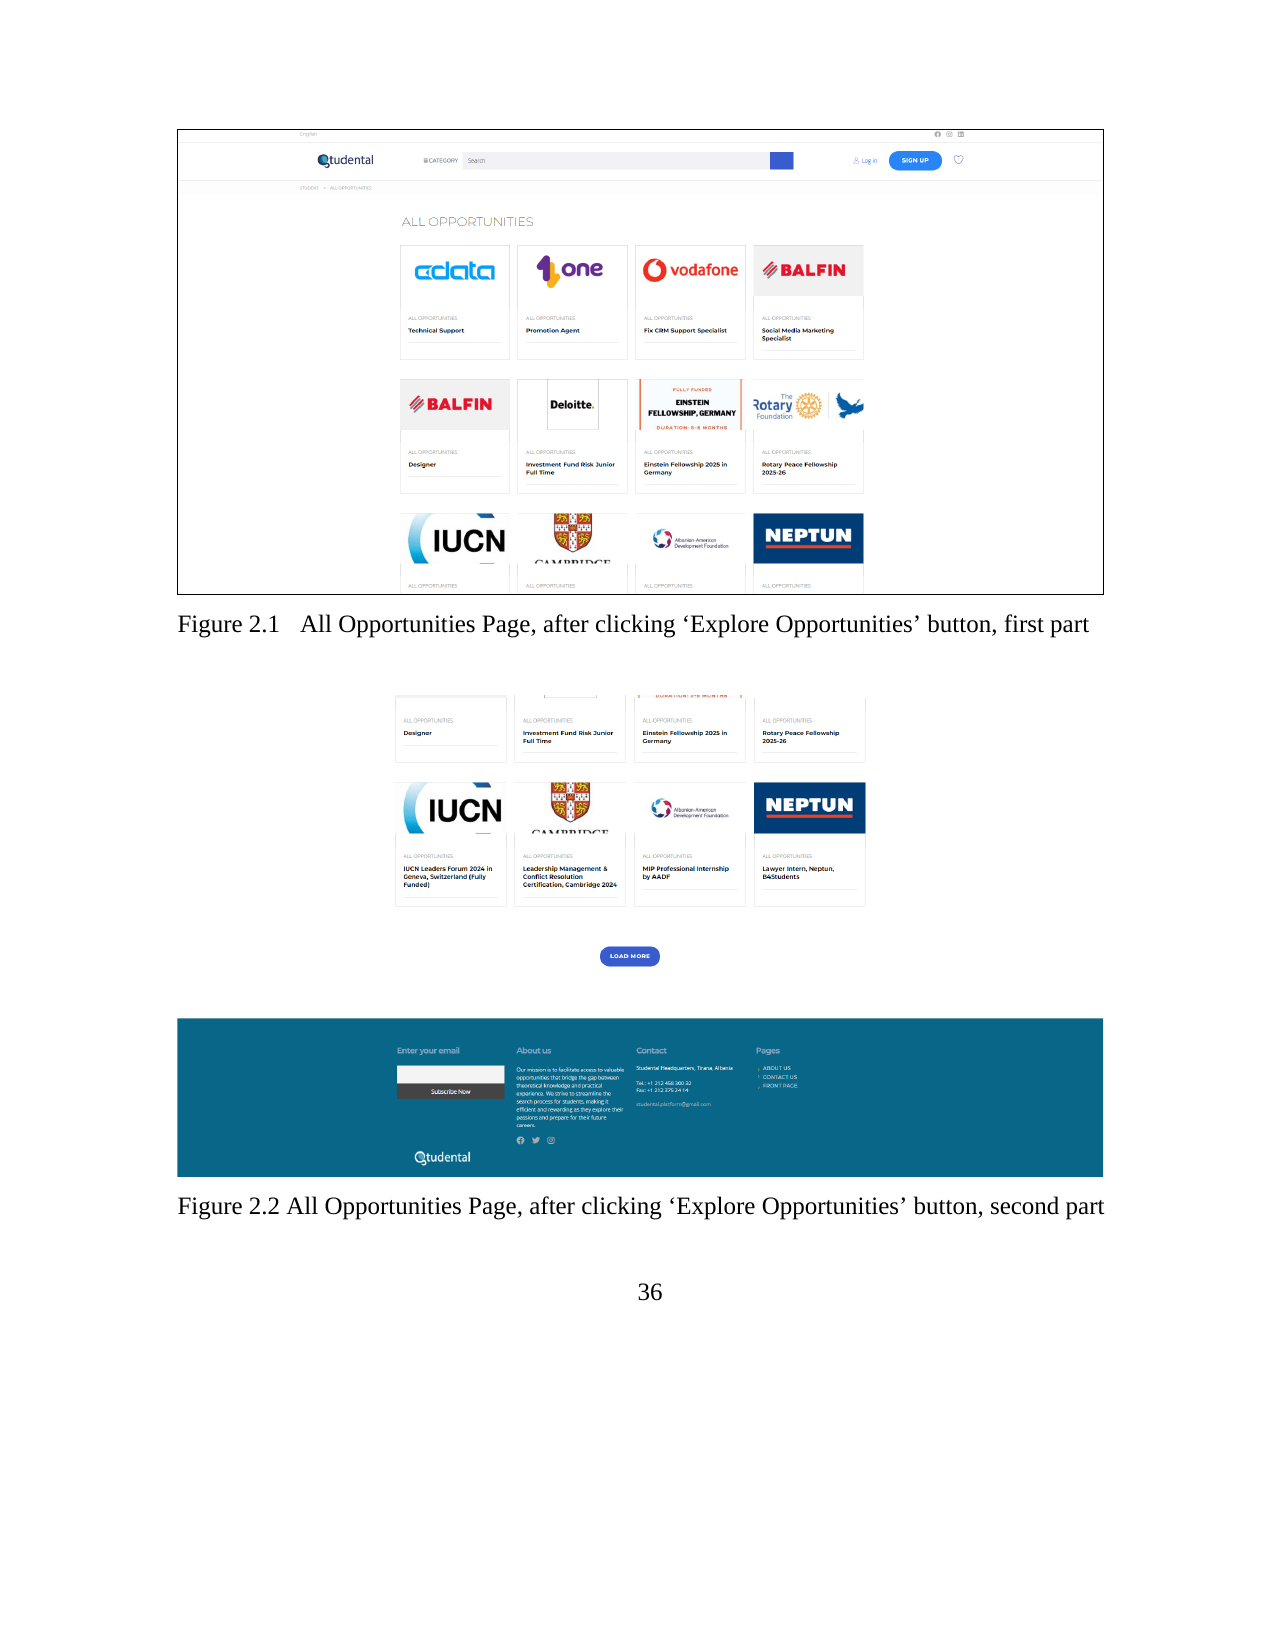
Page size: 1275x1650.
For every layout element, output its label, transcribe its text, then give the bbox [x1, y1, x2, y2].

picture [517, 1137, 524, 1144]
picture [398, 1066, 504, 1098]
picture [177, 695, 1104, 1018]
picture [440, 1048, 459, 1053]
picture [459, 1153, 470, 1161]
picture [415, 1152, 439, 1164]
picture [178, 130, 1103, 594]
text Figure 2.2 All Opportunities Page, after clicking ‘Explore Opportunities’ button, second part [177, 1191, 1122, 1220]
text Figure 2.1 All Opportunities Page, after clicking ‘Explore Opportunities’ button, first part [177, 609, 1122, 638]
text 36 [177, 1277, 1122, 1306]
picture [760, 1049, 779, 1054]
picture [521, 1048, 533, 1053]
picture [439, 1155, 455, 1161]
